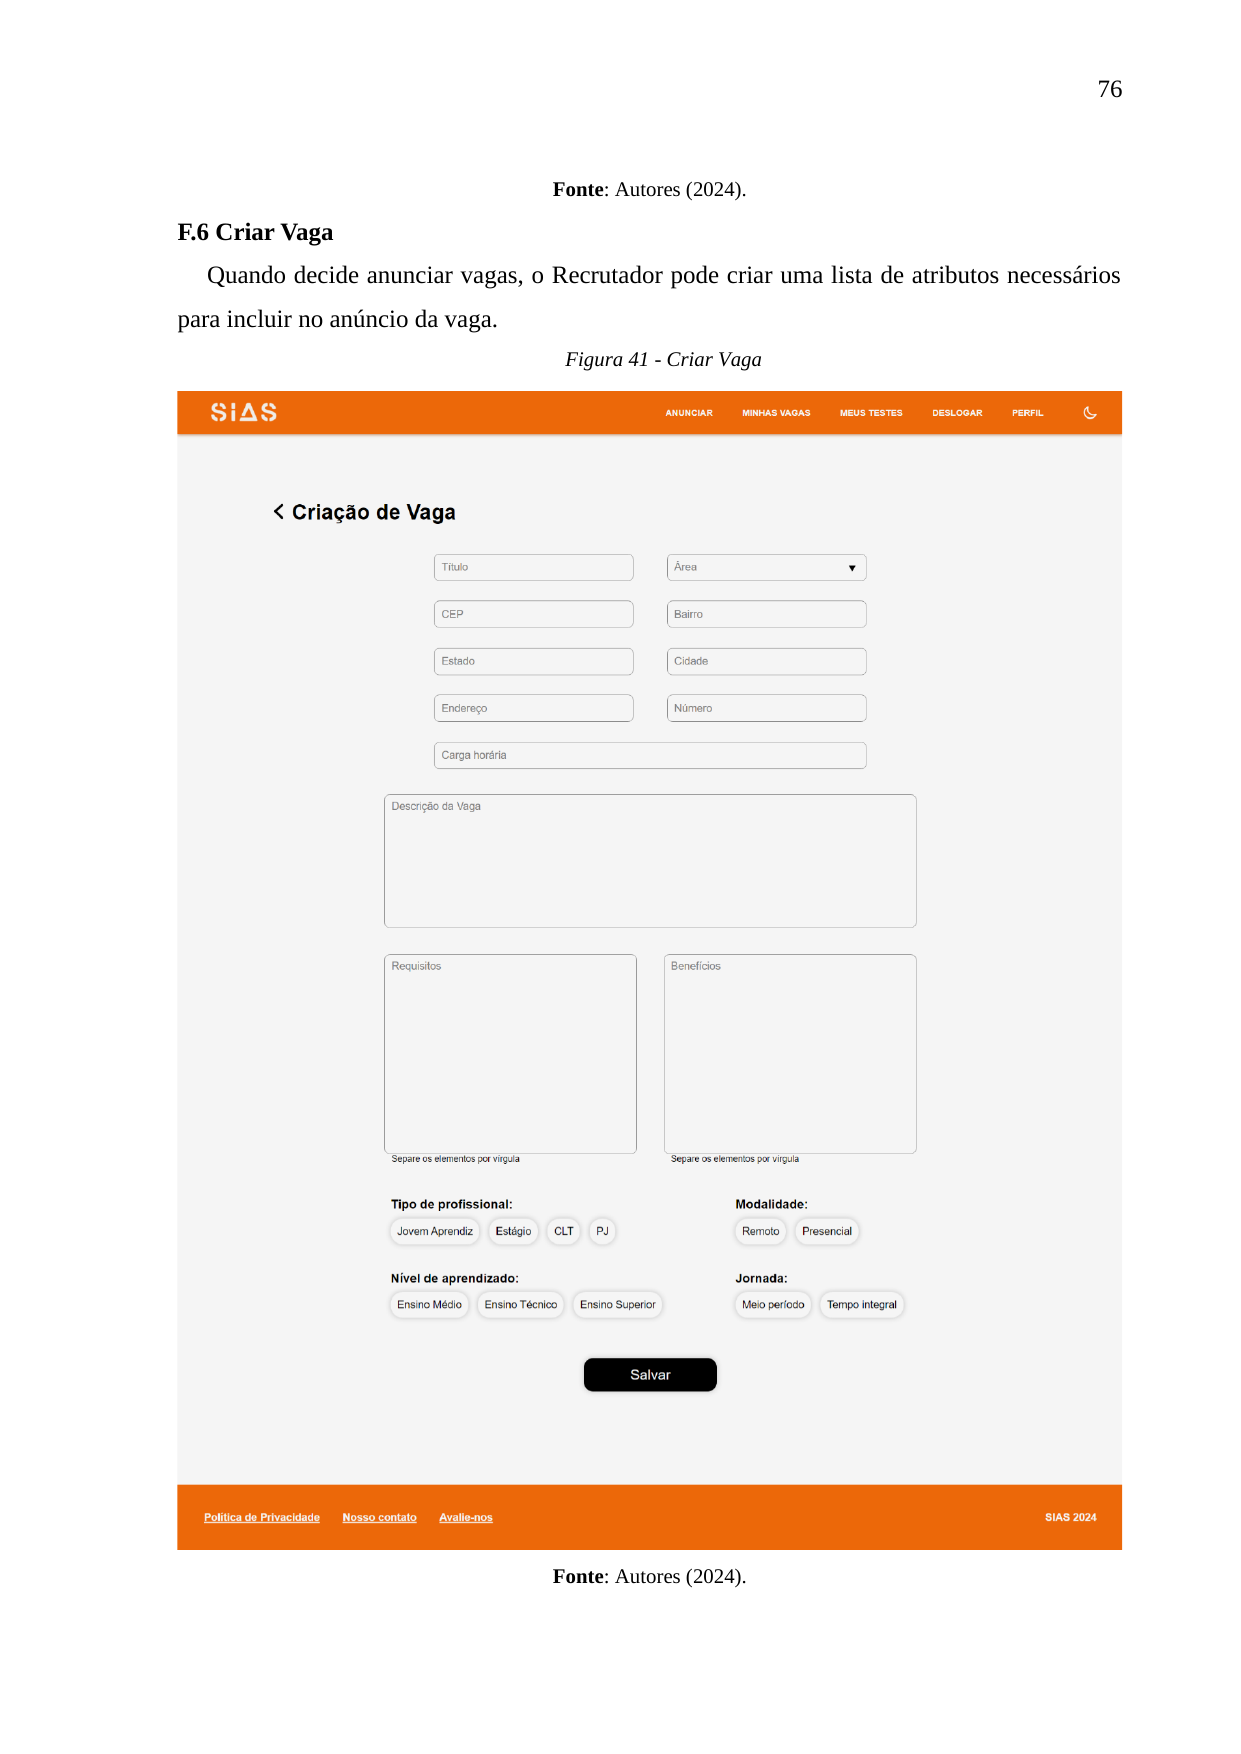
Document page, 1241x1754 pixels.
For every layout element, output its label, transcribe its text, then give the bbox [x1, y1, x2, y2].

text Figura 41 - Criar Vaga [177, 347, 1122, 371]
text Quando decide anunciar vagas, o Recrutador pode criar uma lista de atributos necessários para incluir no anúncio da vaga. [177, 261, 1122, 332]
text Fonte: Autores (2024). [177, 177, 1122, 201]
picture [177, 391, 1123, 1550]
subtitle F.6 Criar Vaga [177, 217, 1122, 246]
text Fonte: Autores (2024). [177, 1564, 1122, 1588]
